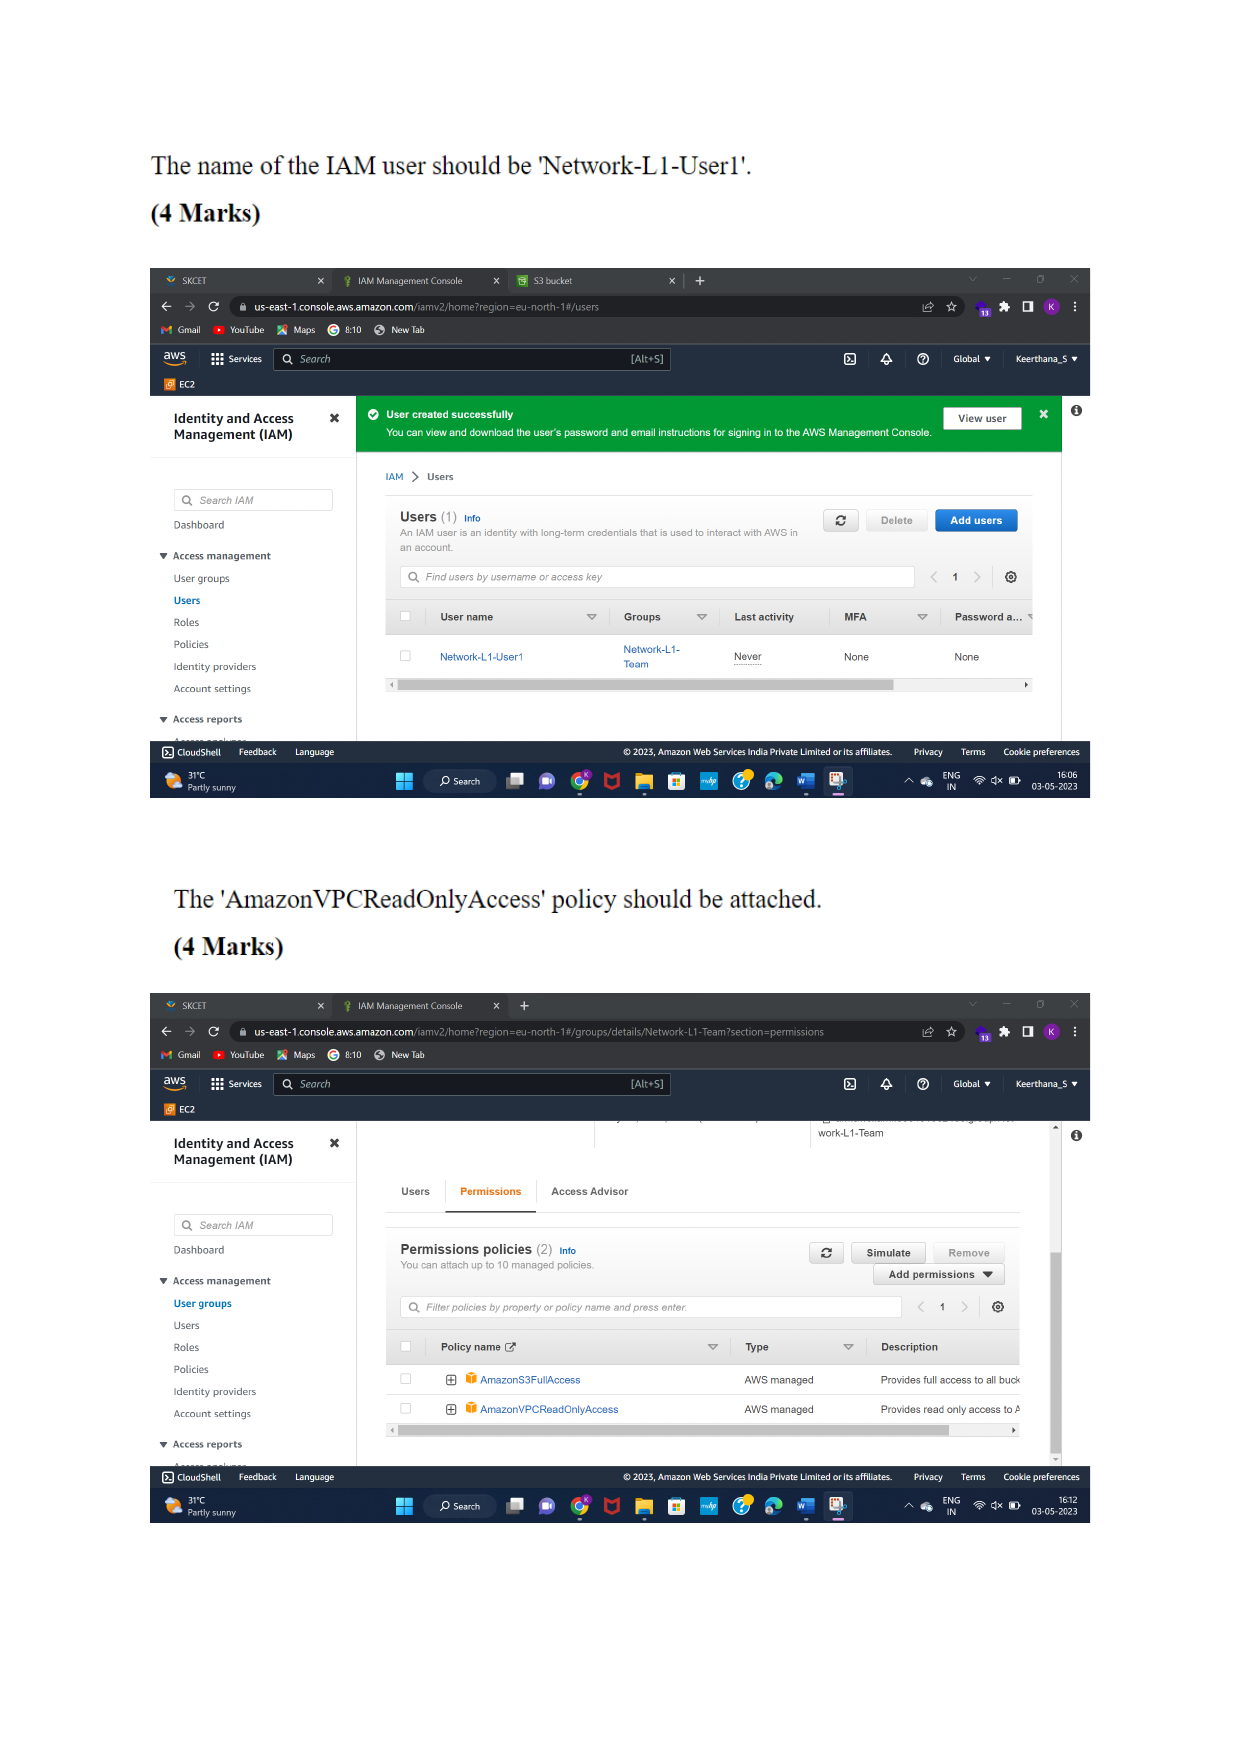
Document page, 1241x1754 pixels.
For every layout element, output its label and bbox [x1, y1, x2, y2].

picture [150, 150, 770, 250]
picture [150, 993, 1091, 1523]
picture [150, 871, 857, 975]
picture [150, 268, 1091, 798]
